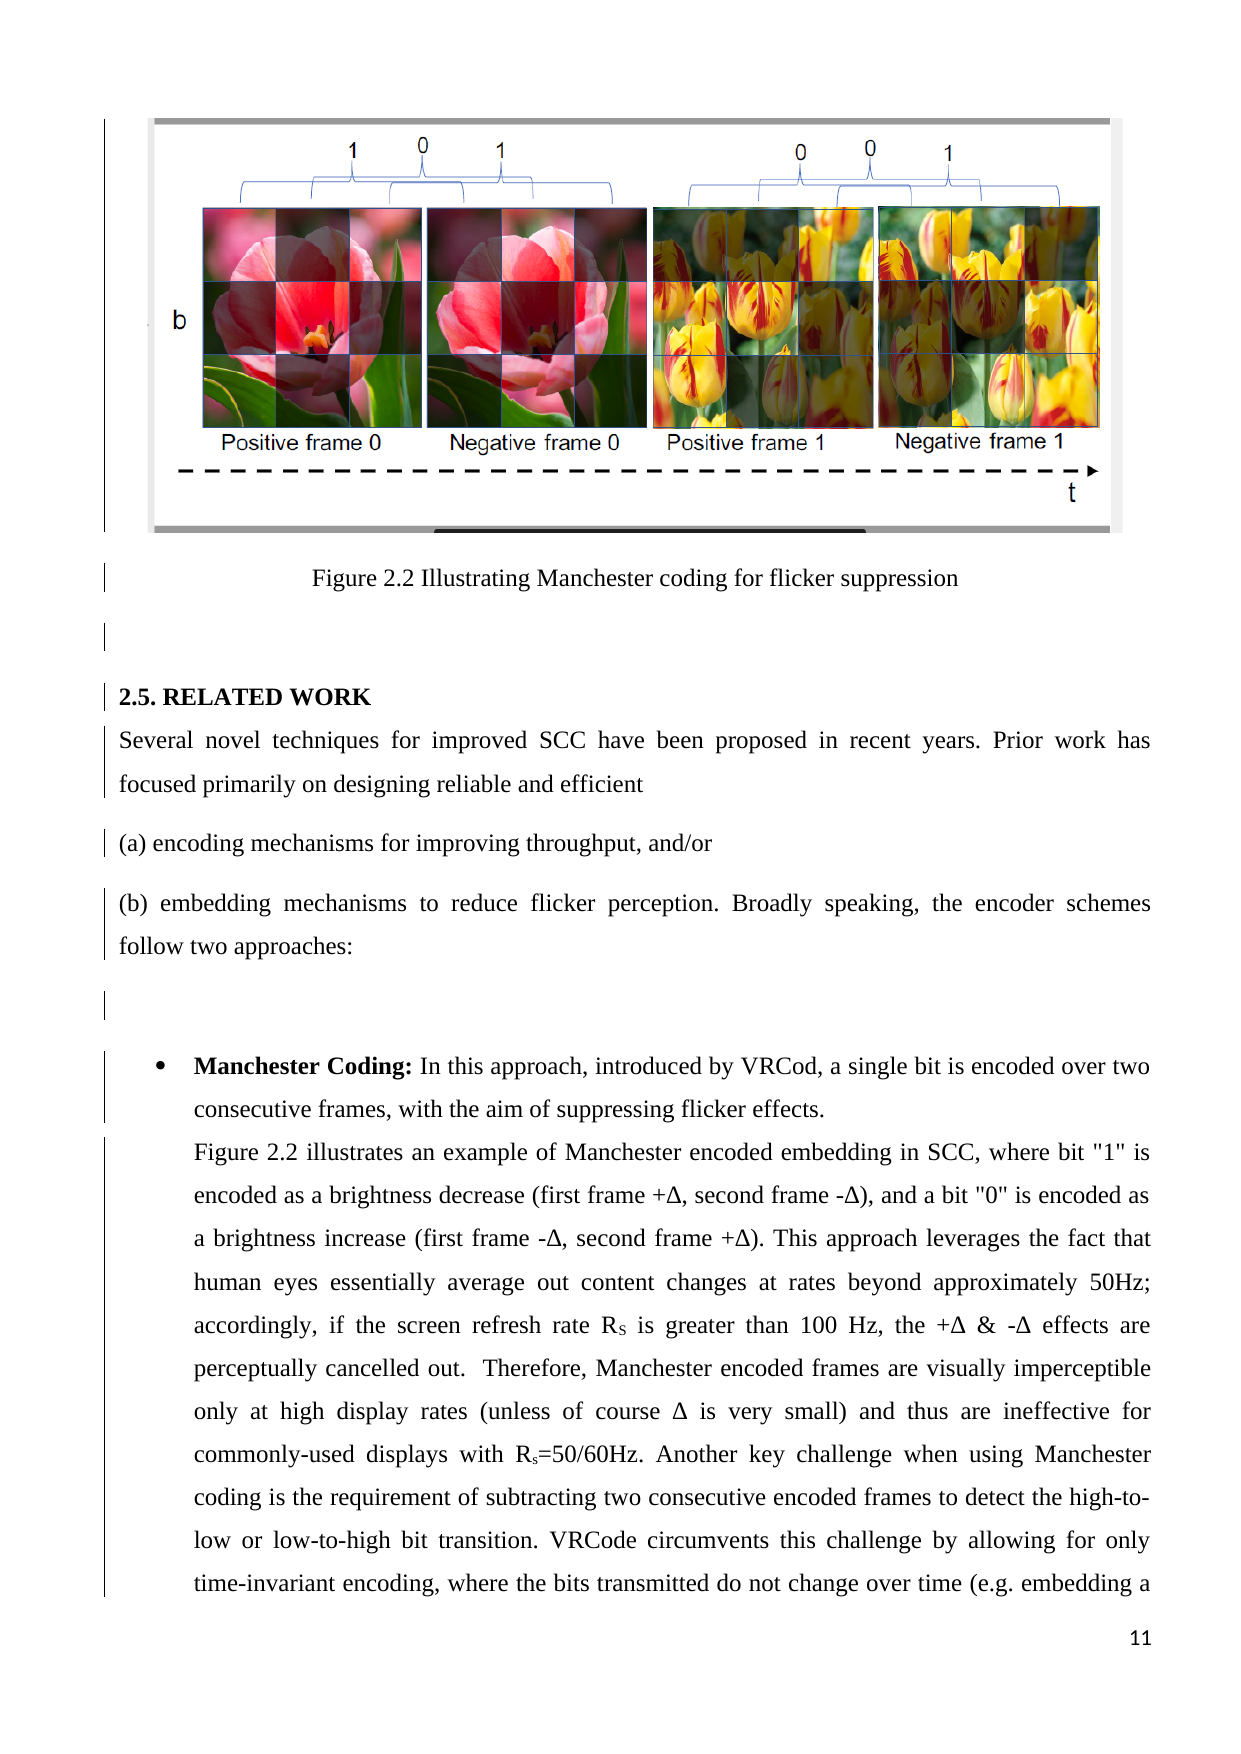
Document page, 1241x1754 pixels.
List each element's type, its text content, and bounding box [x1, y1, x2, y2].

subtitle 2.5. RELATED WORK [118, 682, 1152, 711]
text Several novel techniques for improved SCC have been proposed in recent years. Prior work has focused primarily on designing reliable and efficient [118, 726, 1152, 797]
text (b) embedding mechanisms to reduce flicker perception. Broadly speaking, the encoder schemes follow two approaches: [118, 888, 1152, 960]
text Figure 2.2 Illustrating Manchester coding for flicker suppression [118, 563, 1152, 592]
text (a) encoding mechanisms for improving throughput, and/or [118, 828, 1152, 857]
list Manchester Coding: In this approach, introduced by VRCod, a single bit is encoded over two consecutive frames, with the aim of suppressing flicker effects. [156, 1051, 1152, 1123]
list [193, 1137, 1152, 1597]
picture [147, 118, 1123, 533]
